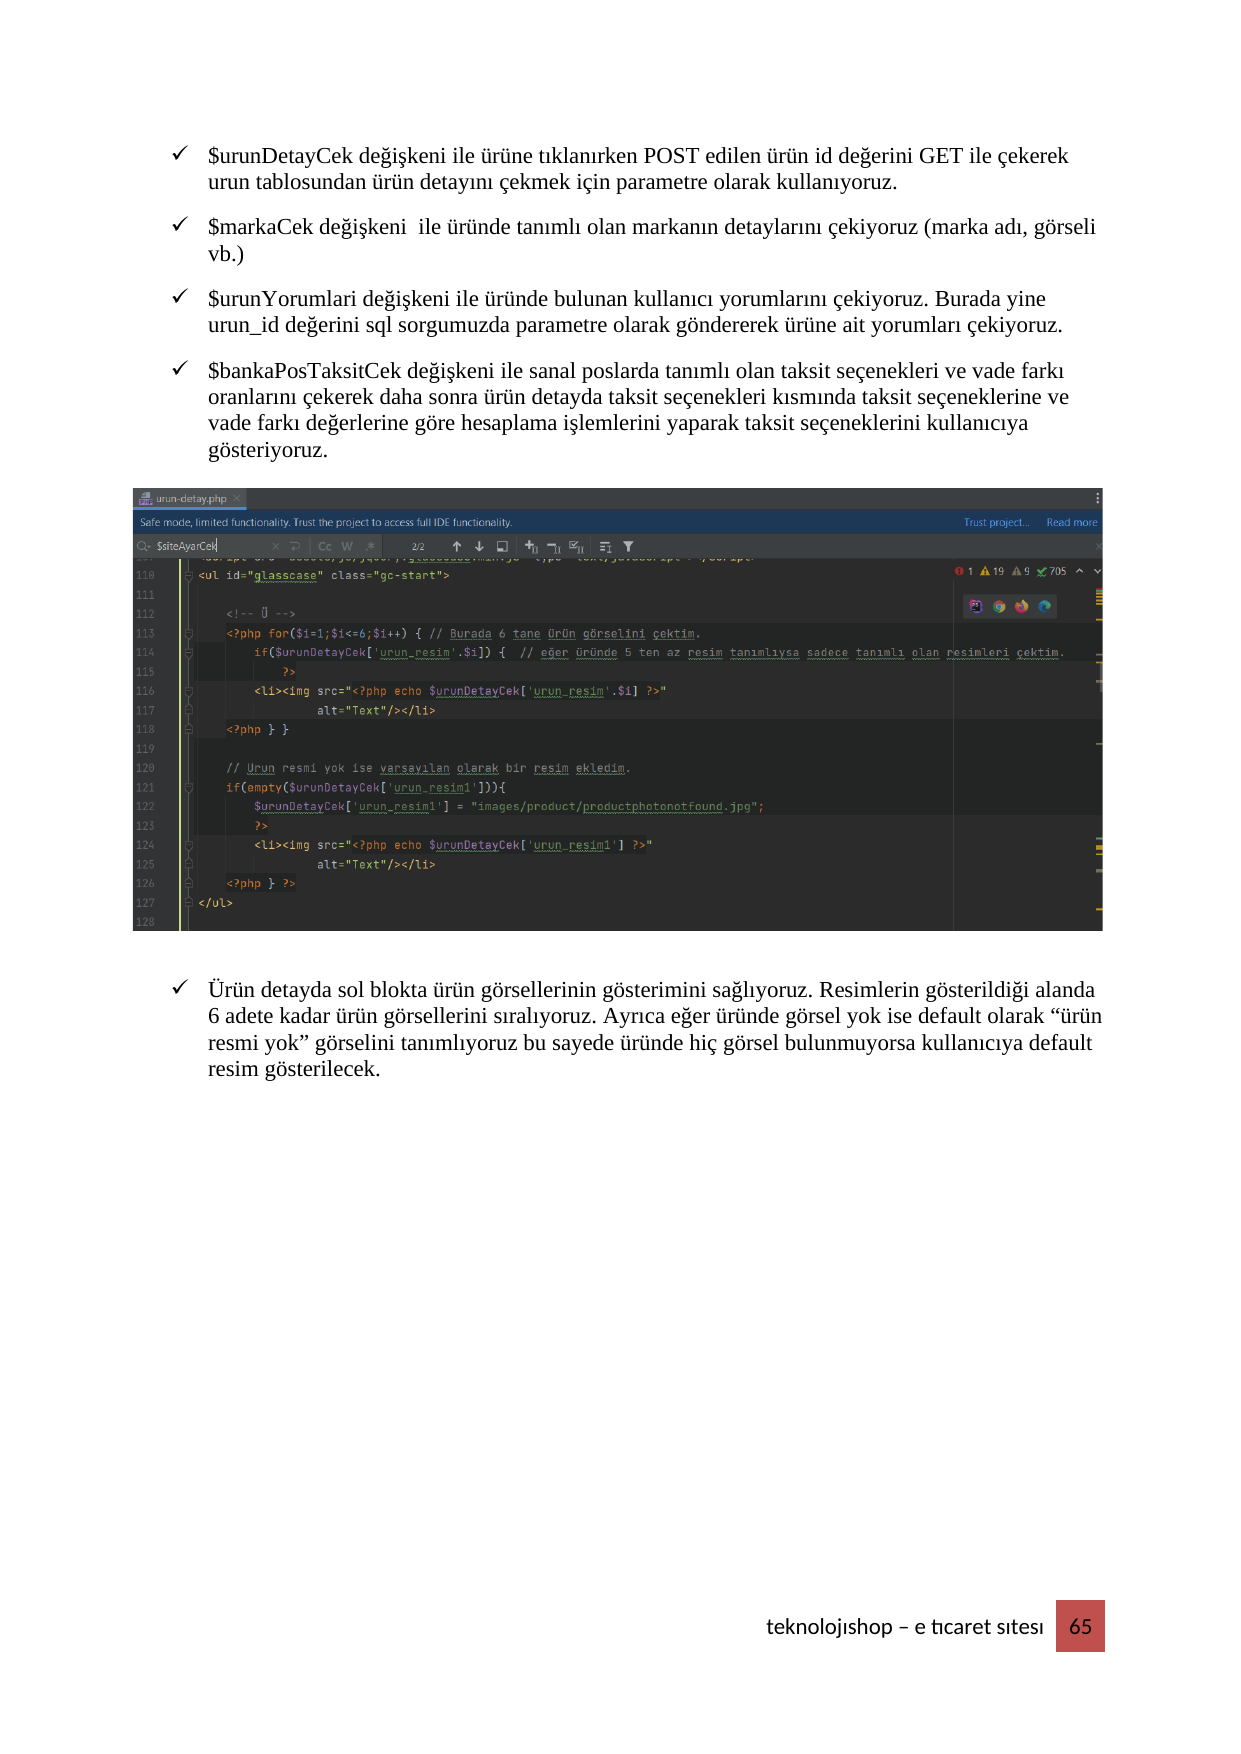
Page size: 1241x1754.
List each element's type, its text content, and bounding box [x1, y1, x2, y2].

picture [132, 488, 1103, 931]
list $bankaPosTaksitCek değişkeni ile sanal poslarda tanımlı olan taksit seçenekleri ve vade farkı oranlarını çekerek daha sonra ürün detayda taksit seçenekleri kısmında taksit seçeneklerine ve vade farkı değerlerine göre hesaplama işlemlerini yaparak taksit seçeneklerini kullanıcıya gösteriyoruz. [170, 357, 1105, 462]
list Ürün detayda sol blokta ürün görsellerinin gösterimini sağlıyoruz. Resimlerin gösterildiği alanda 6 adete kadar ürün görsellerini sıralıyoruz. Ayrıca eğer üründe görsel yok ise default olarak “ürün resmi yok” görselini tanımlıyoruz bu sayede üründe hiç görsel bulunmuyorsa kullanıcıya default resim gösterilecek. [170, 976, 1105, 1081]
list $markaCek değişkeni ile üründe tanımlı olan markanın detaylarını çekiyoruz (marka adı, görseli vb.) [170, 213, 1105, 266]
list $urunYorumlari değişkeni ile üründe bulunan kullanıcı yorumlarını çekiyoruz. Burada yine urun_id değerini sql sorgumuzda parametre olarak göndererek ürüne ait yorumları çekiyoruz. [170, 285, 1105, 338]
list $urunDetayCek değişkeni ile ürüne tıklanırken POST edilen ürün id değerini GET ile çekerek urun tablosundan ürün detayını çekmek için parametre olarak kullanıyoruz. [170, 142, 1105, 194]
